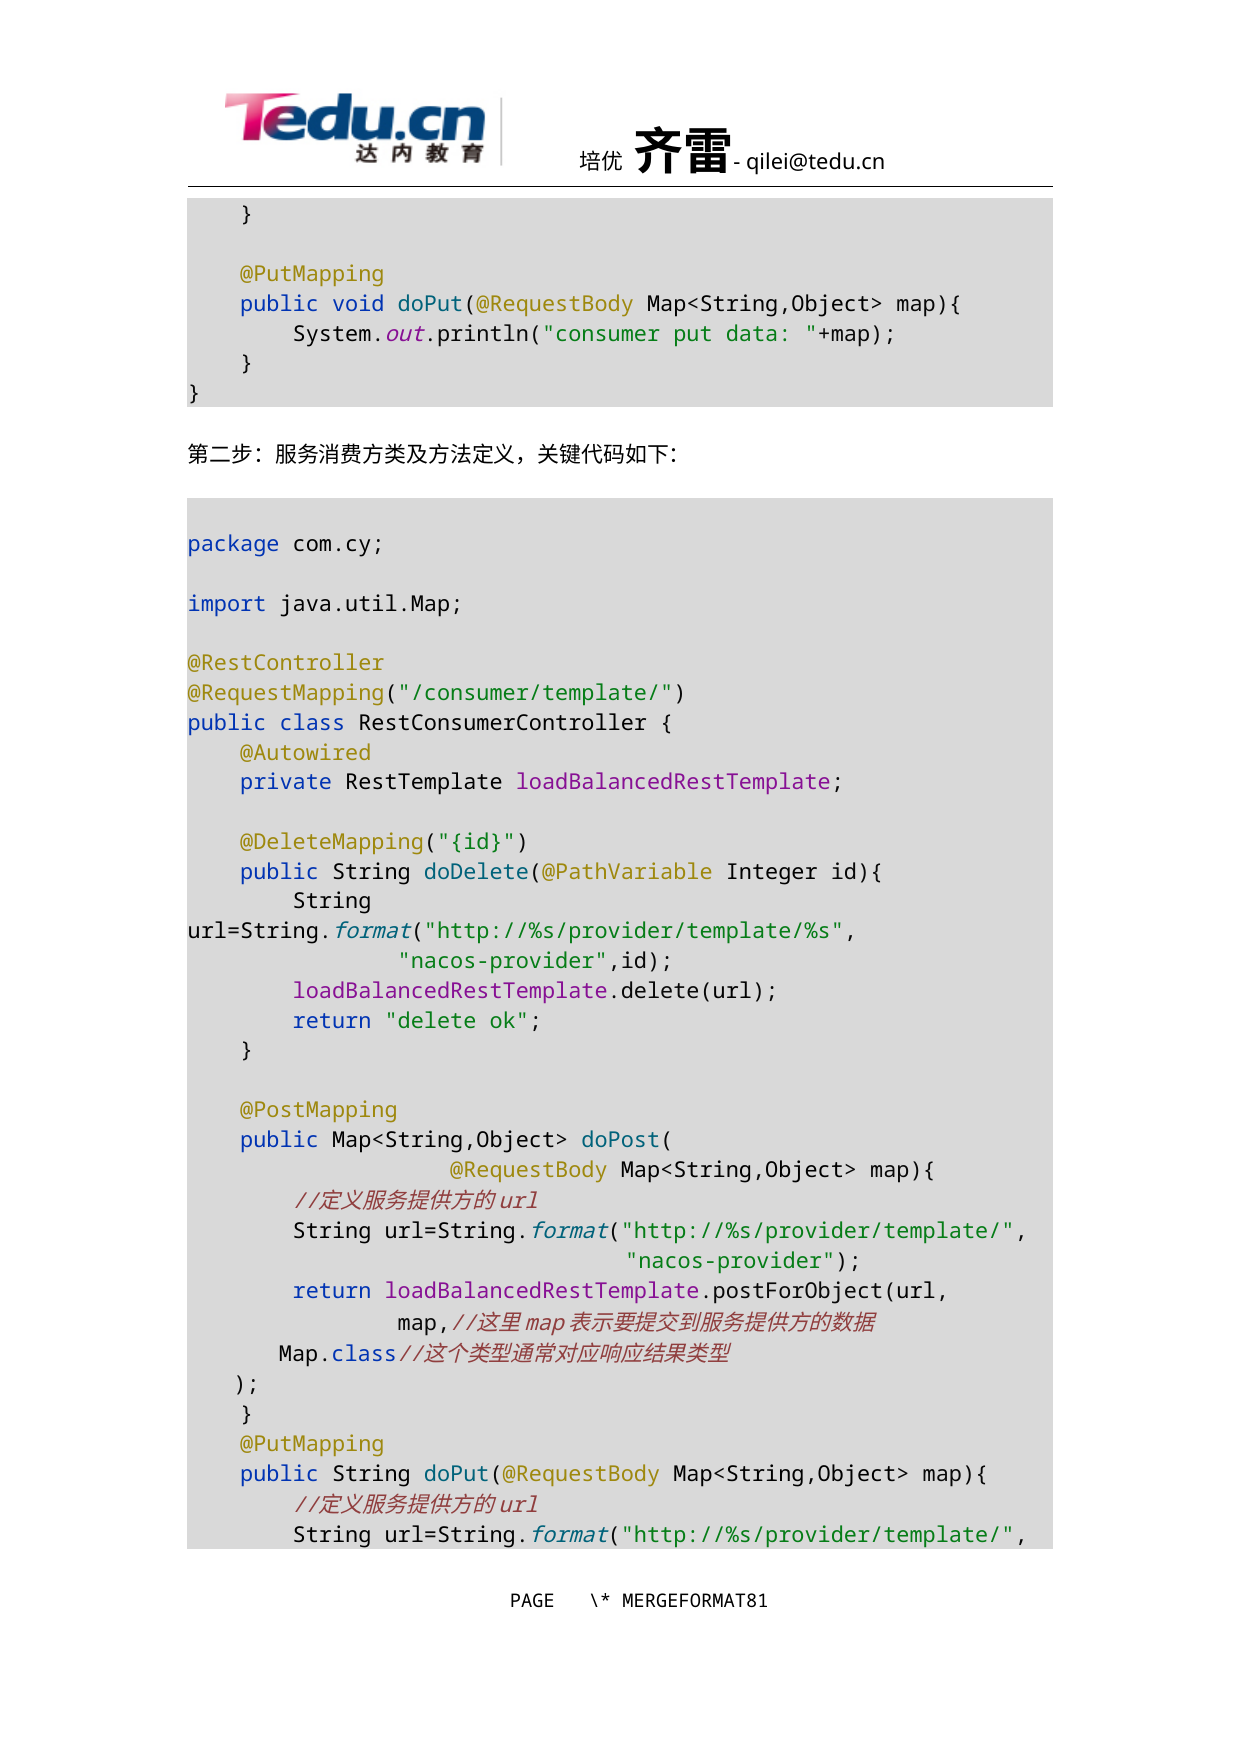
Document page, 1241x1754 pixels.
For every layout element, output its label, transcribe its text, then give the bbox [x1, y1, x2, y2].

text @RequestBody Map<String,Object> map){ //定义服务提供方的url String url=String.format("http://%s/provider/template/", [187, 1154, 1053, 1245]
text "nacos-provider"); return loadBalancedRestTemplate.postForObject(url, map,//这里map表示要提交到服务提供方的数据 Map.class//这个类型通常对应响应结果类型 ); } @PutMapping public String doPut(@RequestBody Map<String,Object> map){ //定义服务提供方的url String url=String.format("http://%s/provider/template/", [187, 1245, 1053, 1549]
text 第二步：服务消费方类及方法定义，关键代码如下： [187, 437, 1053, 468]
picture [225, 88, 507, 170]
text package com.cy; import java.util.Map; @RestController @RequestMapping("/consumer/template/") public class RestConsumerController { @Autowired private RestTemplate loadBalancedRestTemplate; @DeleteMapping("{id}") public String doDelete(@PathVariable Integer id){ String url=String.format("http://%s/provider/template/%s", "nacos-provider",id); loadBalancedRestTemplate.delete(url); return "delete ok"; } [187, 528, 1053, 1064]
text @PostMapping public Map<String,Object> doPost( [187, 1064, 1053, 1154]
